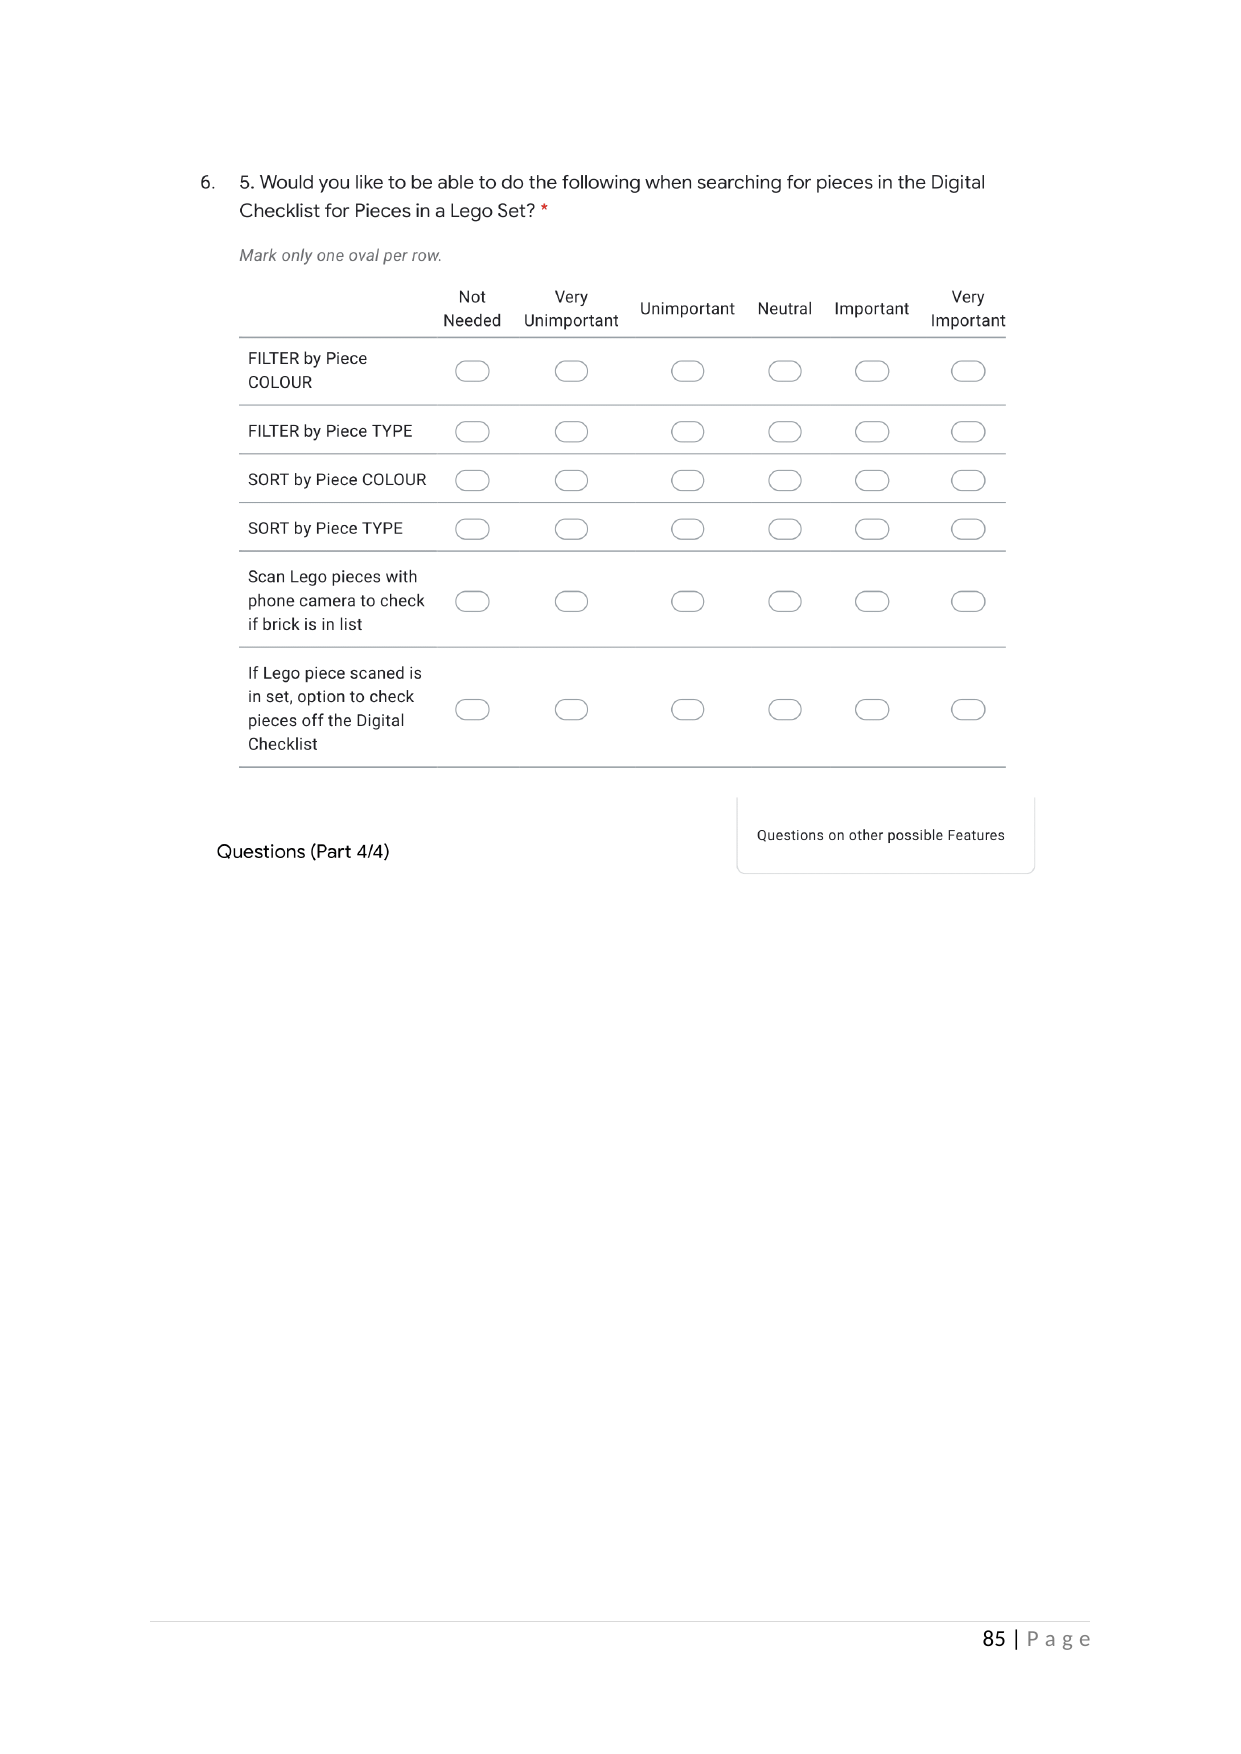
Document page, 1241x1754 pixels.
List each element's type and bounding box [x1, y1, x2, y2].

picture [150, 150, 1091, 1481]
